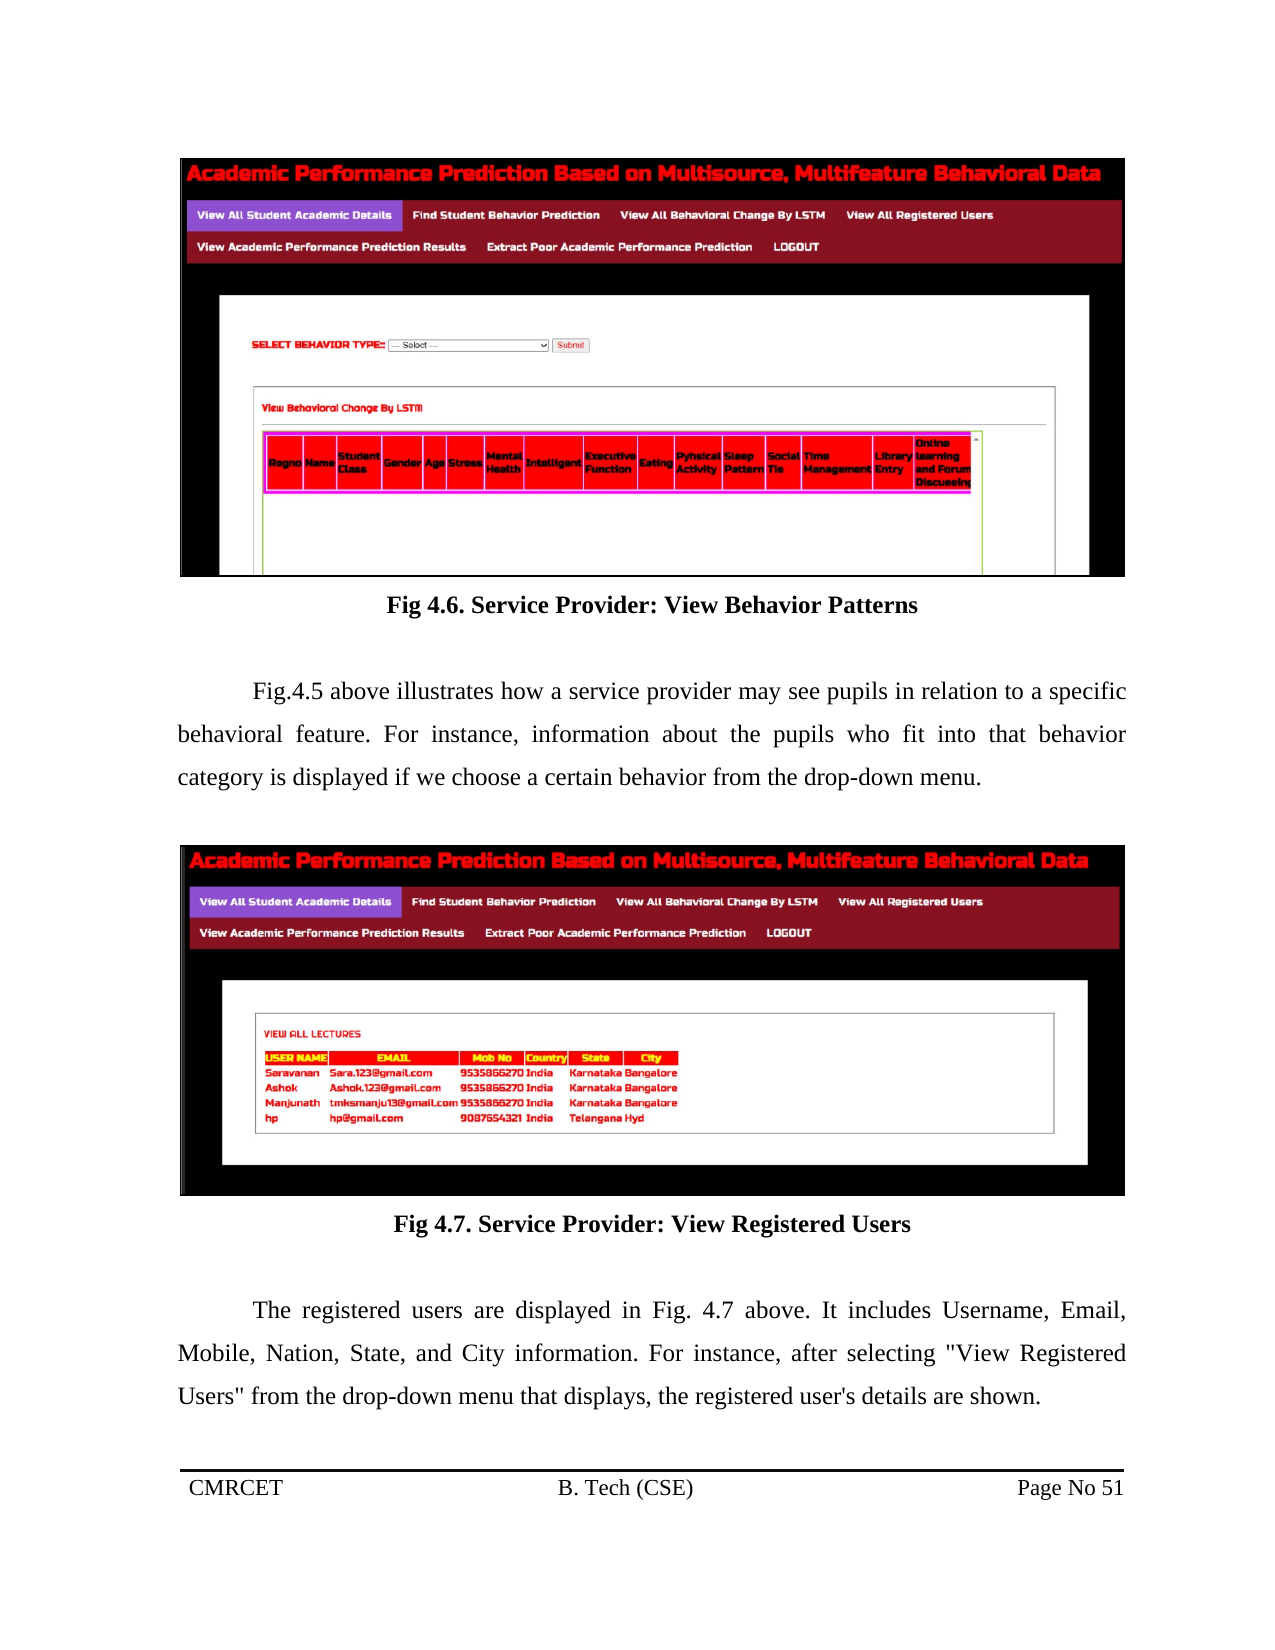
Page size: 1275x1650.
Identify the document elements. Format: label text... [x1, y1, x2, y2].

picture [181, 159, 1123, 575]
text Fig 4.7. Service Provider: View Registered Users [177, 1209, 1127, 1237]
text The registered users are displayed in Fig. 4.7 above. It includes Username, Email, Mobile, Nation, State, and City information. For instance, after selecting "View Registered Users" from the drop-down menu that displays, the registered user's details are shown. [177, 1295, 1127, 1410]
picture [181, 847, 1123, 1194]
text CMRCET B. Tech (CSE) Page No 51 [177, 1474, 1127, 1500]
text Fig 4.6. Service Provider: View Behavior Patterns [177, 590, 1127, 619]
text Fig.4.5 above illustrates how a service provider may see pupils in relation to a specific behavioral feature. For instance, information about the pupils who fit into that behavior category is displayed if we choose a certain behavior from the drop-down menu. [177, 676, 1127, 791]
